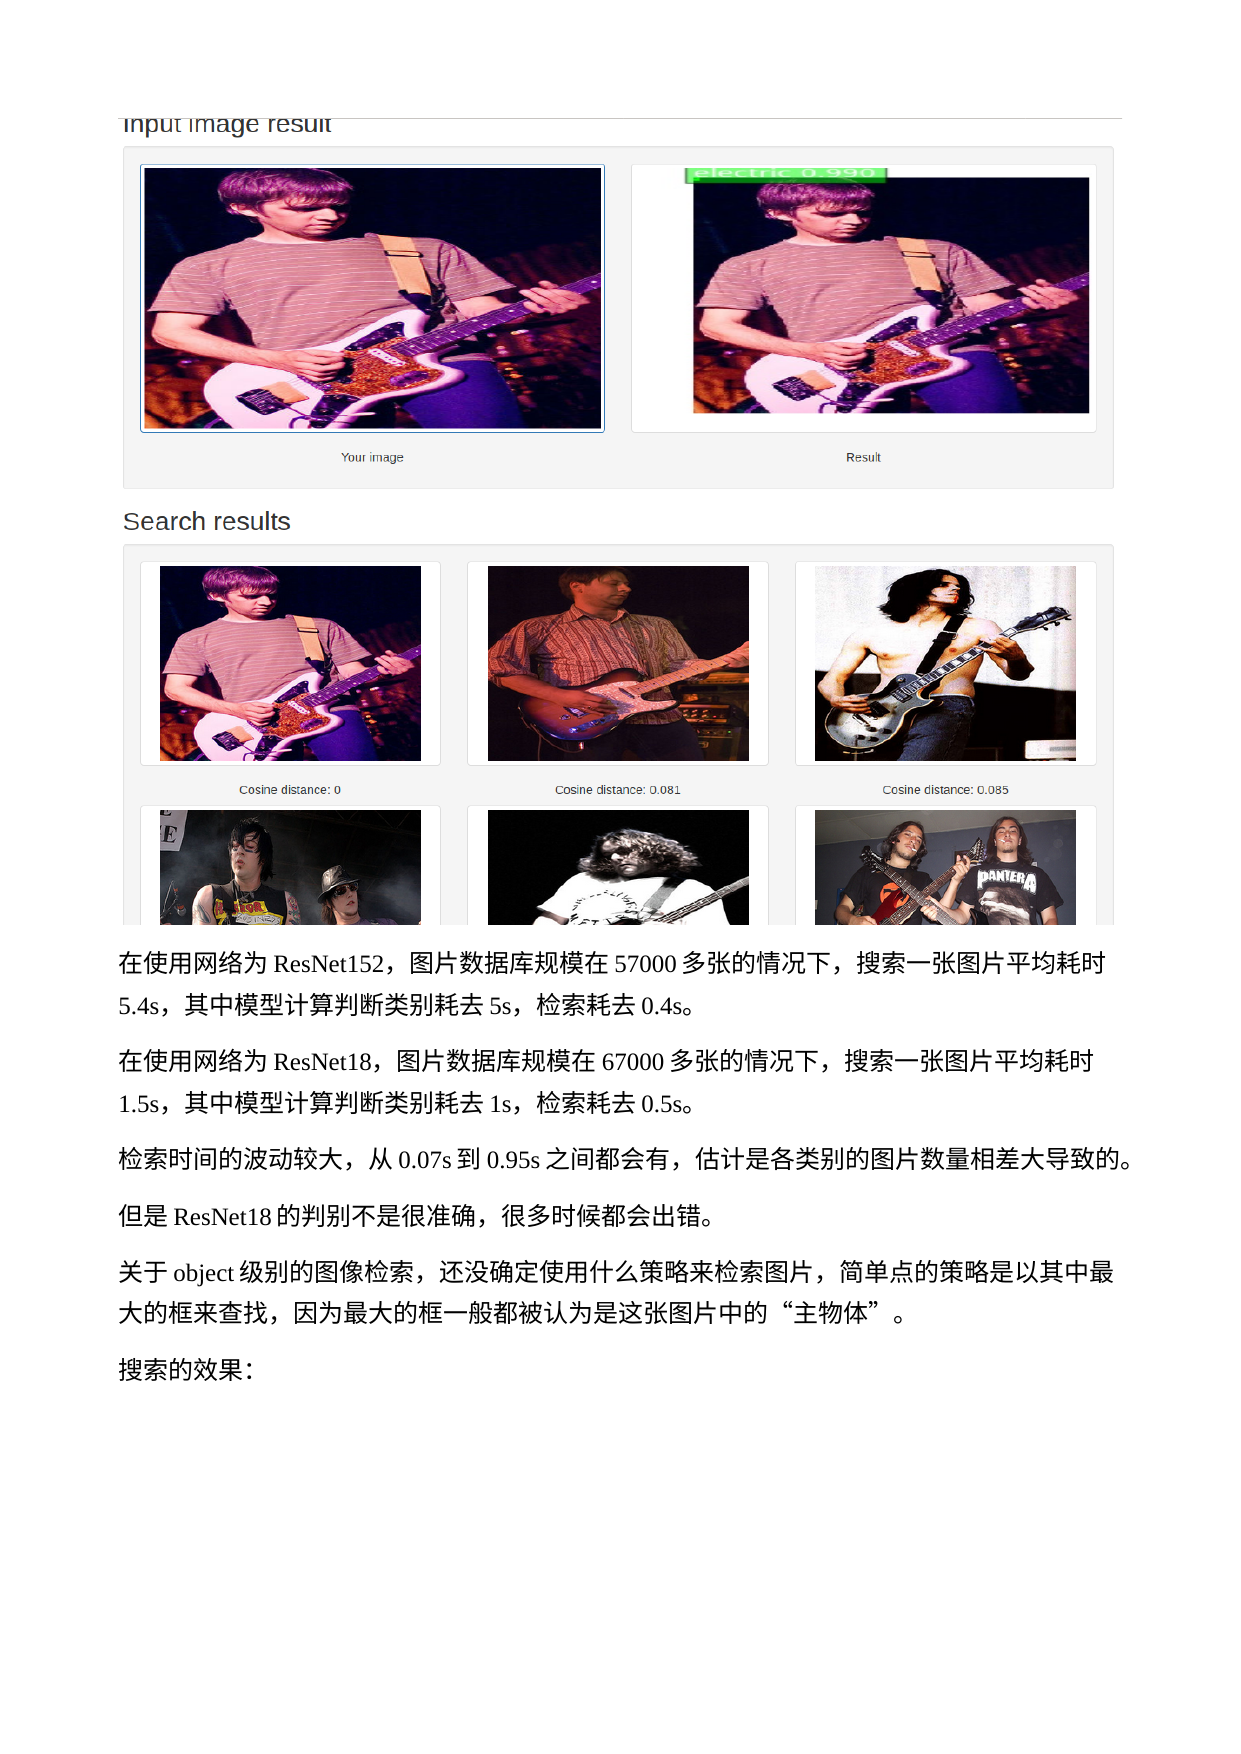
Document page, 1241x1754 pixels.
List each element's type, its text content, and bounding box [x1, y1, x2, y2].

list 在使用网络为ResNet152，图片数据库规模在57000多张的情况下，搜索一张图片平均耗时5.4s，其中模型计算判断类别耗去5s，检索耗去0.4s。 [118, 944, 1122, 1022]
text 但是ResNet18的判别不是很准确，很多时候都会出错。 [118, 1196, 1122, 1232]
text 在使用网络为ResNet18，图片数据库规模在67000多张的情况下，搜索一张图片平均耗时1.5s，其中模型计算判断类别耗去1s，检索耗去0.5s。 [118, 1042, 1122, 1120]
picture [118, 118, 1123, 925]
text 检索时间的波动较大，从0.07s到0.95s之间都会有，估计是各类别的图片数量相差大导致的。 [118, 1140, 1122, 1176]
text 关于object级别的图像检索，还没确定使用什么策略来检索图片，简单点的策略是以其中最大的框来查找，因为最大的框一般都被认为是这张图片中的“主物体”。 [118, 1252, 1122, 1330]
text 搜索的效果： [118, 1350, 1122, 1386]
